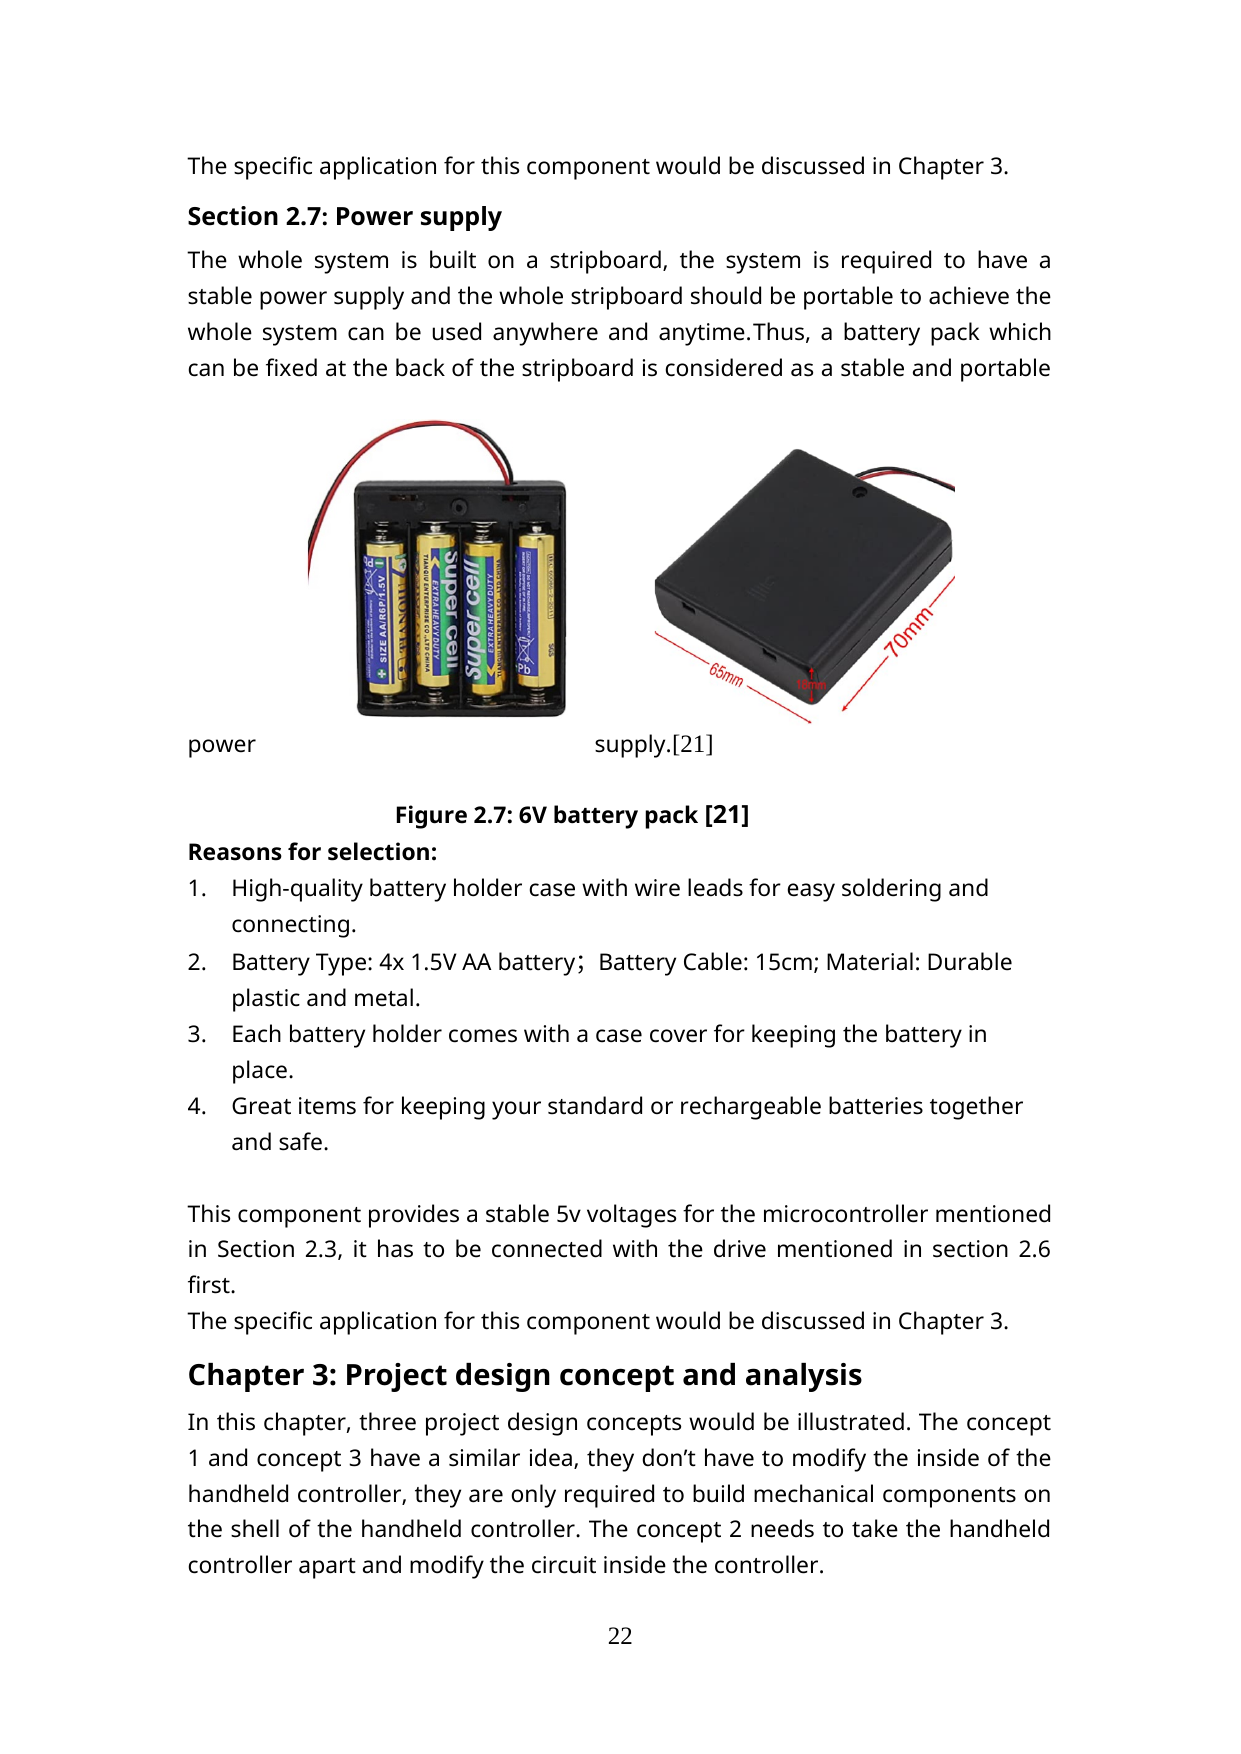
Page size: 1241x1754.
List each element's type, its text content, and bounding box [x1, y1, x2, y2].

text The specific application for this component would be discussed in Chapter 3. [187, 150, 1053, 181]
picture [654, 442, 955, 726]
list Great items for keeping your standard or rechargeable batteries together and safe. [187, 1090, 1053, 1157]
text Figure 2.7: 6V battery pack [21] [187, 797, 1053, 831]
text In this chapter, three project design concepts would be illustrated. The concept 1 and concept 3 have a similar idea, they don’t have to modify the inside of the handheld controller, they are only required to build mechanical components on the shell of the handheld controller. The concept 2 needs to take the handheld controller apart and modify the circuit inside the controller. [187, 1406, 1053, 1581]
subtitle Section 2.7: Power supply [187, 198, 1053, 232]
picture [304, 419, 572, 719]
list Each battery holder comes with a case cover for keeping the battery in place. [187, 1018, 1053, 1085]
subtitle Chapter 3: Project design concept and analysis [187, 1354, 1053, 1393]
list Battery Type: 4x 1.5V AA battery；Battery Cable: 15cm; Material: Durable plastic and metal. [187, 944, 1053, 1013]
text This component provides a stable 5v voltages for the microcontroller mentioned in Section 2.3, it has to be connected with the drive mentioned in section 2.6 first. [187, 1197, 1053, 1301]
text Reasons for selection: [187, 836, 1053, 867]
list High-quality battery holder case with wire leads for easy soldering and connecting. [187, 872, 1053, 939]
text The specific application for this component would be discussed in Chapter 3. [187, 1305, 1053, 1337]
